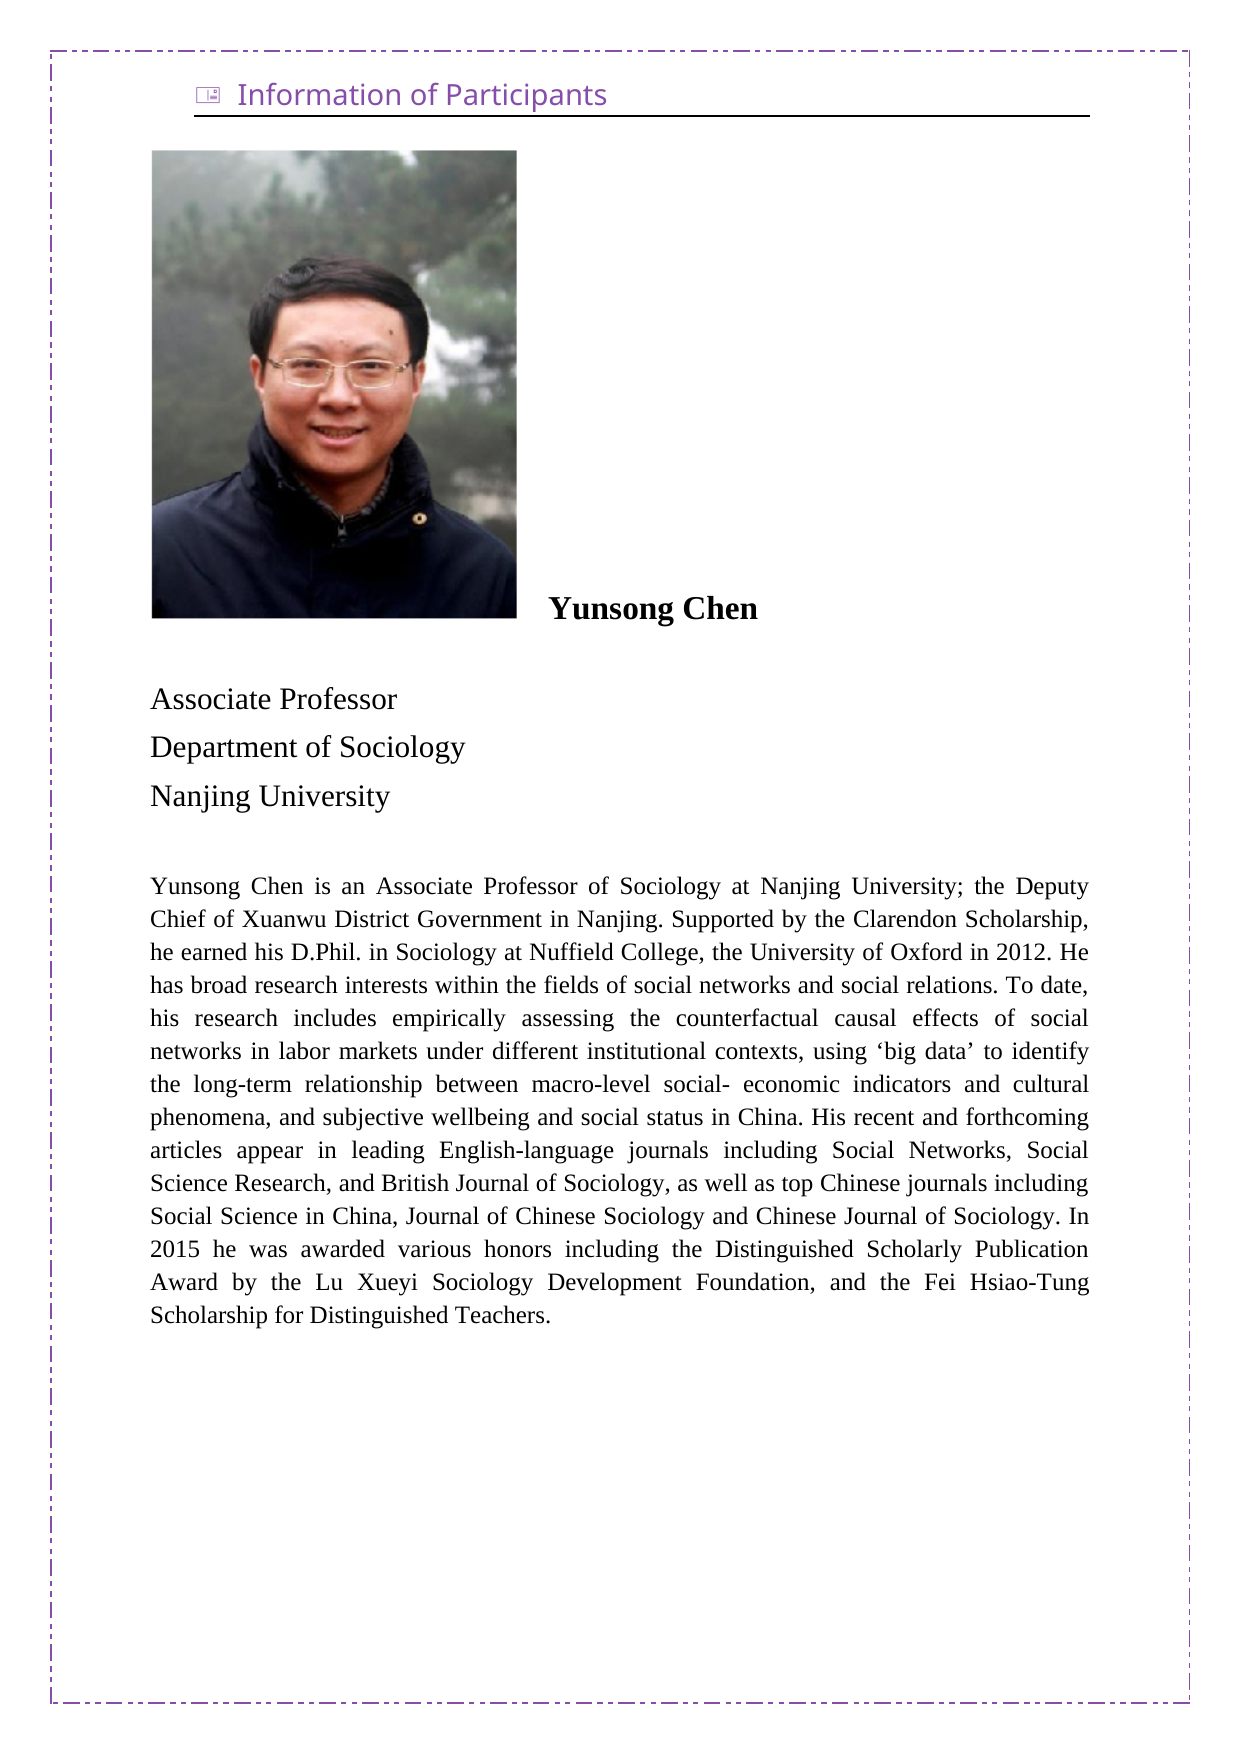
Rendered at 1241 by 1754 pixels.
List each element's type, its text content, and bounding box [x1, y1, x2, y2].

text Department of Sociology [150, 728, 1090, 764]
text Yunsong Chen is an Associate Professor of Sociology at Nanjing University; the Deputy Chief of Xuanwu District Government in Nanjing. Supported by the Clarendon Scholarship, he earned his D.Phil. in Sociology at Nuffield College, the University of Oxford in 2012. He has broad research interests within the fields of social networks and social relations. To date, his research includes empirically assessing the counterfactual causal effects of social networks in labor markets under different institutional contexts, using ‘big data’ to identify the long-term relationship between macro-level social- economic indicators and cultural phenomena, and subjective wellbeing and social status in China. His recent and forthcoming articles appear in leading English-language journals including Social Networks, Social Science Research, and British Journal of Sociology, as well as top Chinese journals including Social Science in China, Journal of Chinese Sociology and Chinese Journal of Sociology. In 2015 he was awarded various honors including the Distinguished Scholarly Publication Award by the Lu Xueyi Sociology Development Foundation, and the Fei Hsiao-Tung Scholarship for Distinguished Teachers. [150, 871, 1090, 1329]
text Nanjing University [150, 777, 1090, 813]
text Associate Professor [150, 680, 1090, 716]
picture [150, 150, 517, 620]
